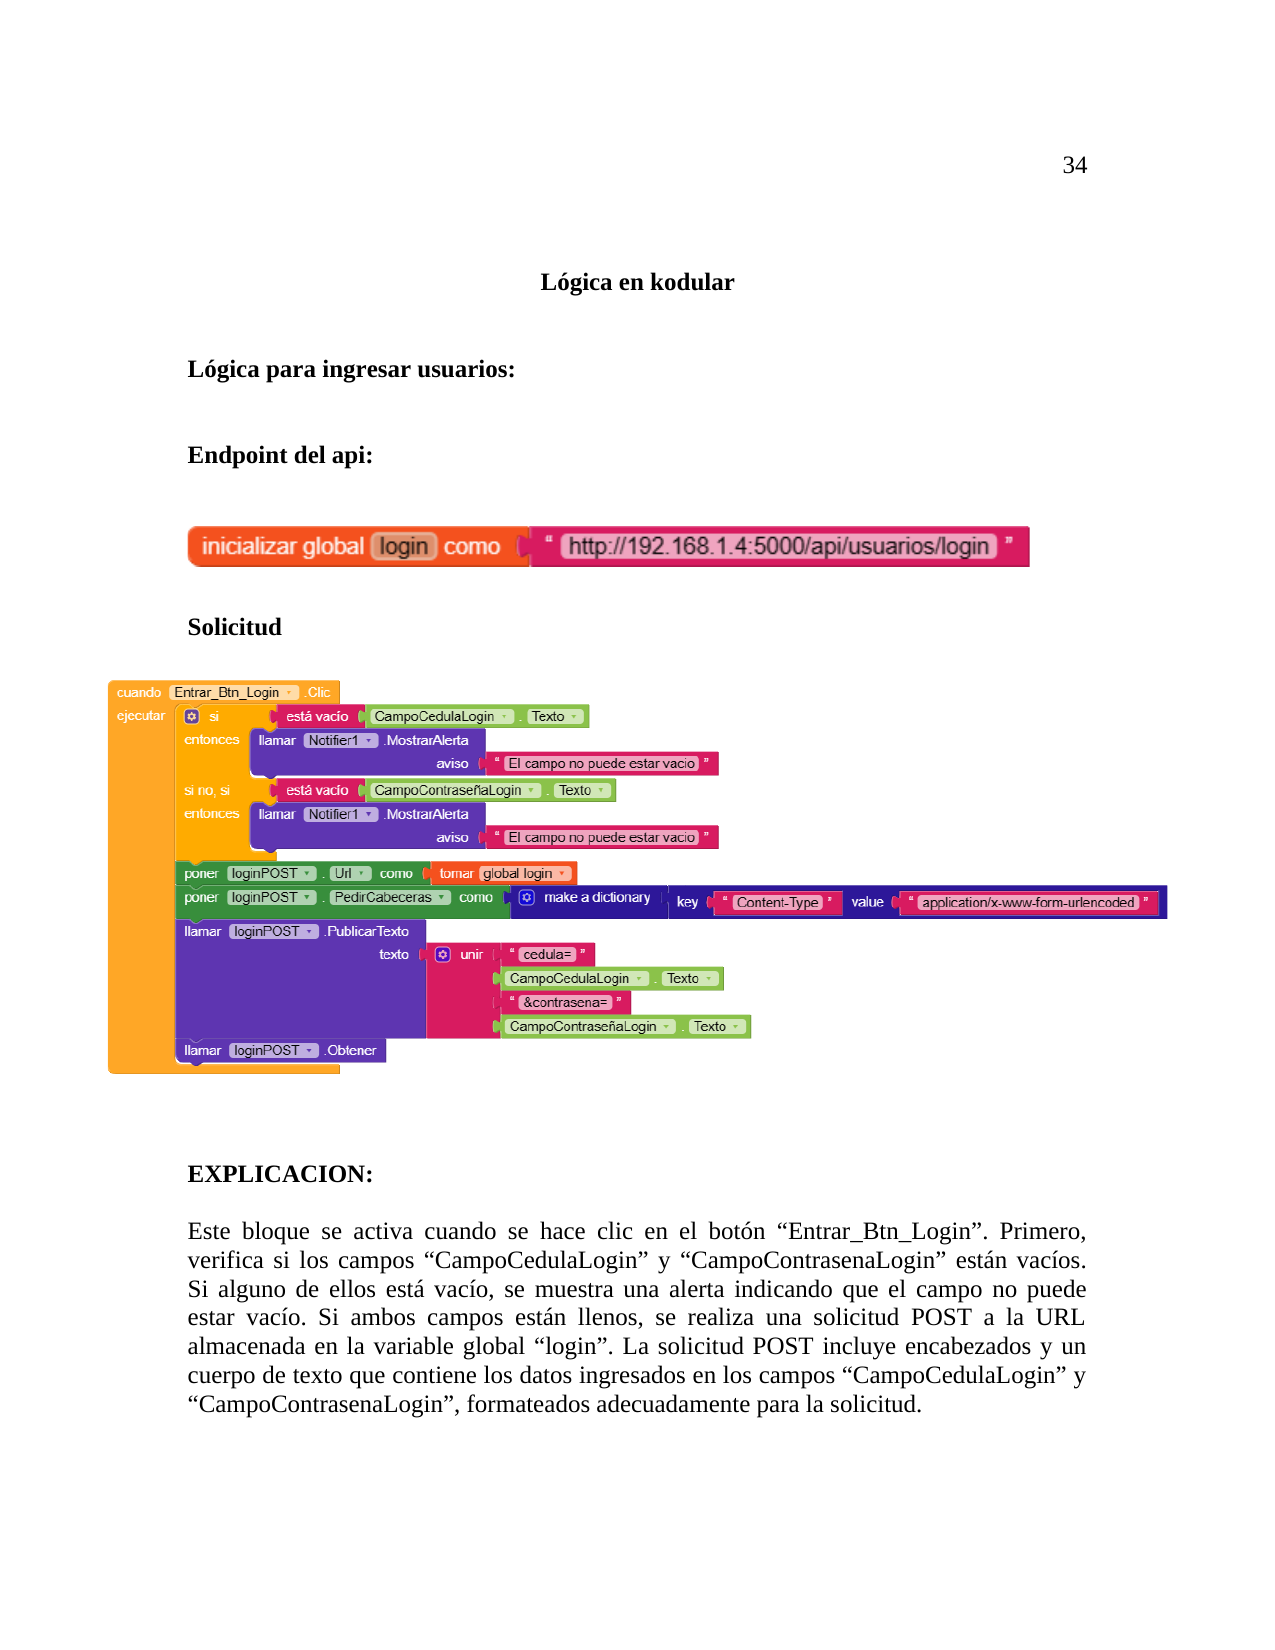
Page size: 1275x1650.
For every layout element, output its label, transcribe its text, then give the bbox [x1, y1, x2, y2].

picture [107, 680, 1168, 1074]
text EXPLICACION: [187, 1159, 1087, 1187]
text Lógica en kodular [187, 267, 1087, 296]
text Lógica para ingresar usuarios: [187, 354, 1087, 382]
text Solicitud [187, 612, 1087, 641]
text Endpoint del api: [187, 440, 1087, 469]
picture [187, 526, 1030, 567]
text Este bloque se activa cuando se hace clic en el botón “Entrar_Btn_Login”. Primero, verifica si los campos “CampoCedulaLogin” y “CampoContrasenaLogin” están vacíos. Si alguno de ellos está vacío, se muestra una alerta indicando que el campo no puede estar vacío. Si ambos campos están llenos, se realiza una solicitud POST a la URL almacenada en la variable global “login”. La solicitud POST incluye encabezados y un cuerpo de texto que contiene los datos ingresados en los campos “CampoCedulaLogin” y “CampoContrasenaLogin”, formateados adecuadamente para la solicitud. [187, 1216, 1087, 1417]
